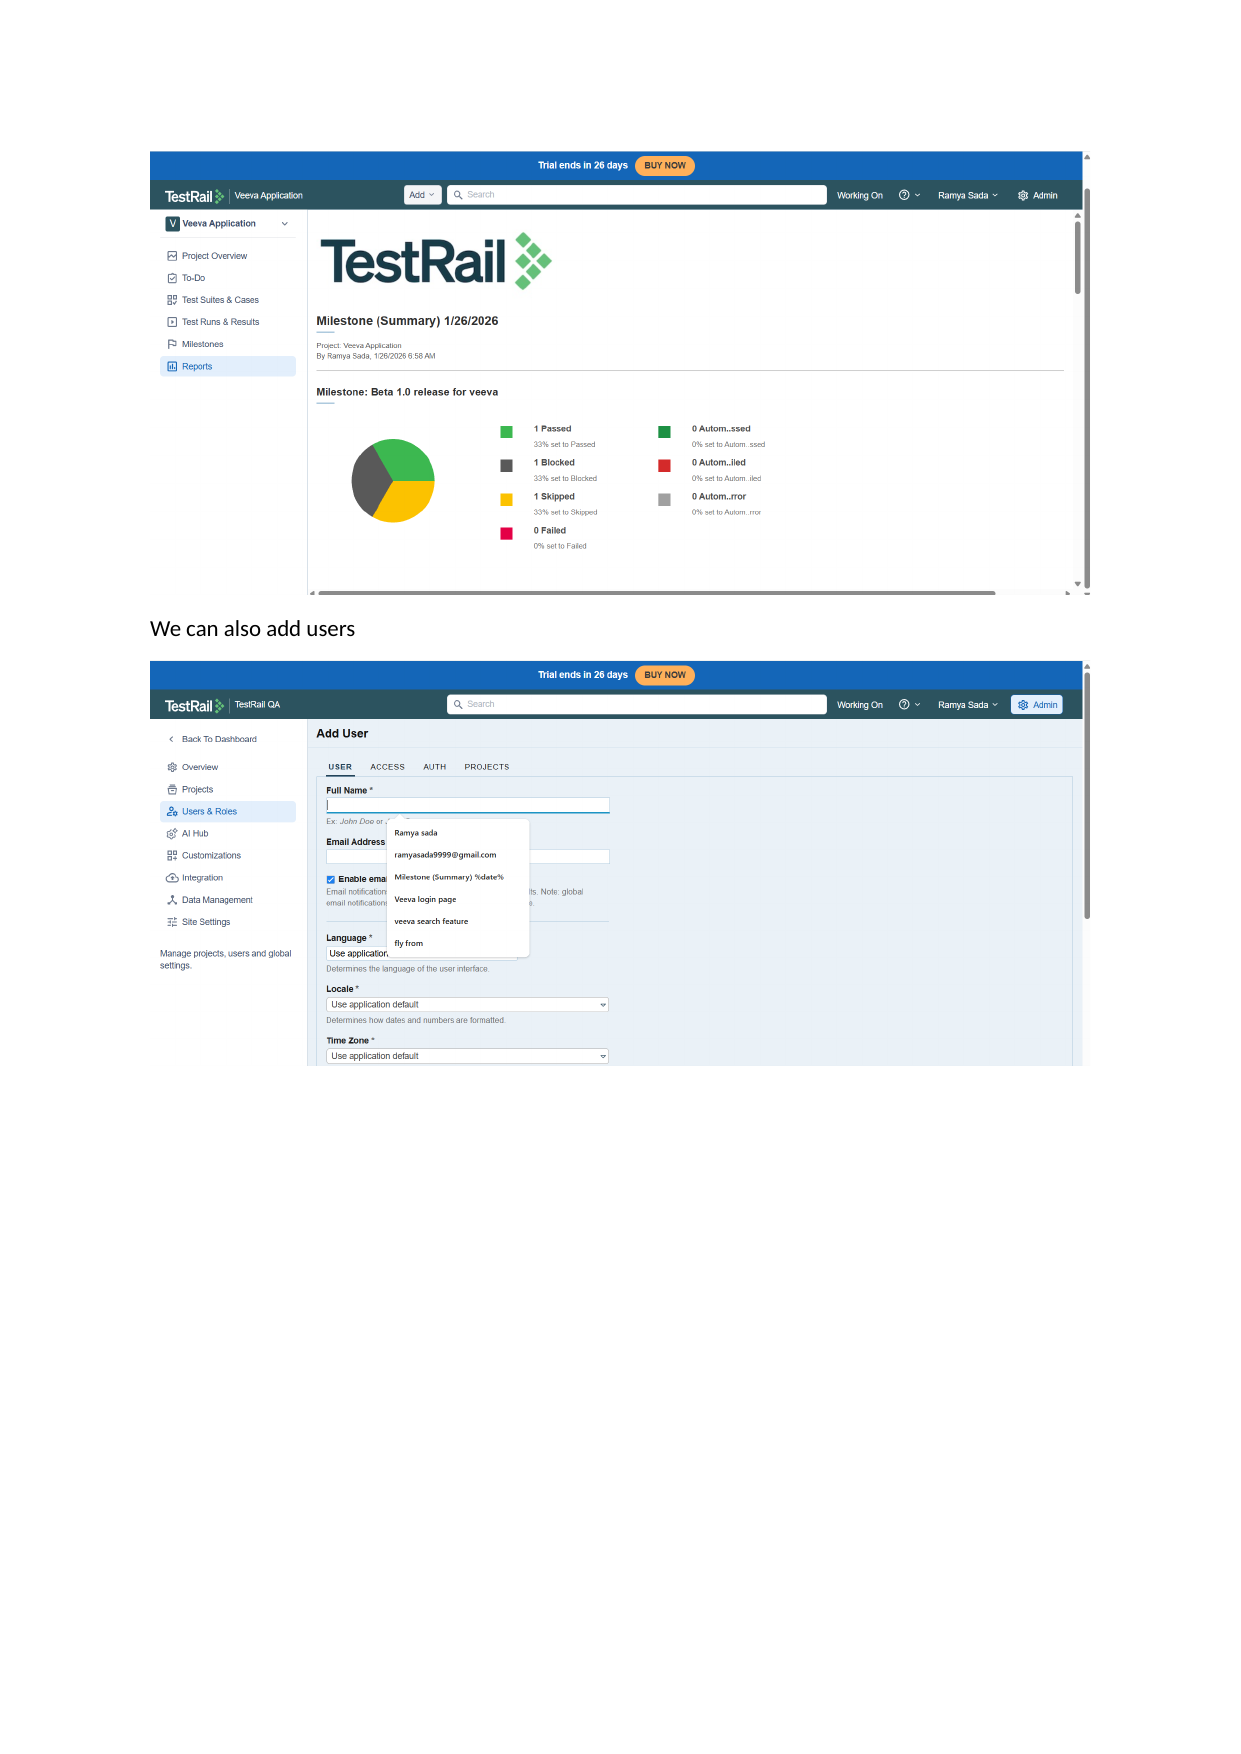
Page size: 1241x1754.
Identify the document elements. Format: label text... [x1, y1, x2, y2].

picture [150, 660, 1091, 1066]
text We can also add users [150, 614, 1090, 642]
picture [150, 150, 1091, 595]
